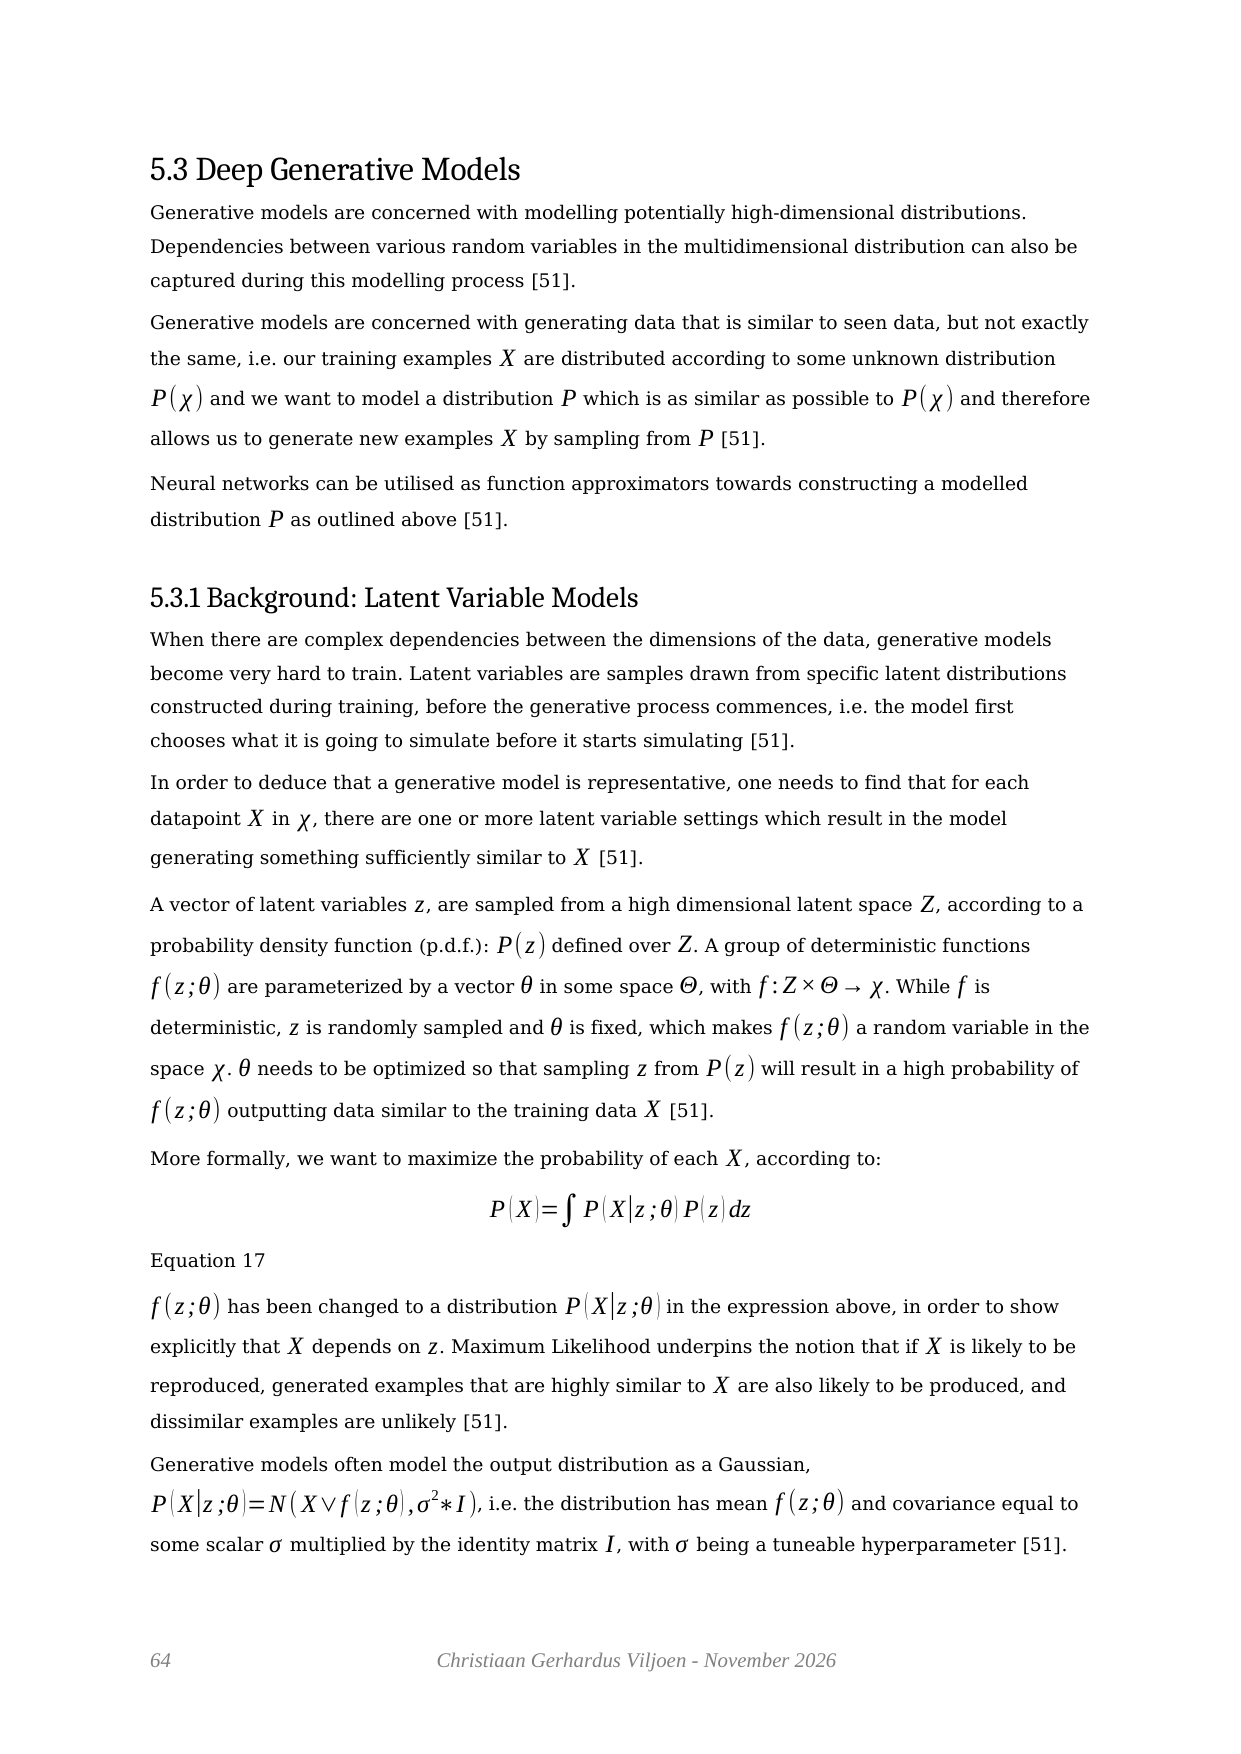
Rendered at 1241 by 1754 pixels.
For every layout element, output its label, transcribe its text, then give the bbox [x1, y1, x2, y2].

text In order to deduce that a generative model is representative, one needs to find that for each datapoint in , there are one or more latent variable settings which result in the model generating something sufficiently similar to . [150, 771, 1090, 871]
text Generative models often model the output distribution as a Gaussian, , i.e. the distribution has mean and covariance equal to some scalar multiplied by the identity matrix , with being a tuneable hyperparameter . [150, 1452, 1090, 1558]
text More formally, we want to maximize the probability of each , according to: [150, 1144, 1090, 1172]
text Neural networks can be utilised as function approximators towards constructing a modelled distribution as outlined above . [150, 471, 1090, 533]
text Generative models are concerned with generating data that is similar to seen data, but not exactly the same, i.e. our training examples are distributed according to some unknown distribution and we want to model a distribution which is as similar as possible to and therefore allows us to generate new examples by sampling from . [150, 310, 1090, 452]
subtitle Deep Generative Models [150, 150, 1090, 188]
text Generative models are concerned with modelling potentially high-dimensional distributions. Dependencies between various random variables in the multidimensional distribution can also be captured during this modelling process . [150, 201, 1090, 291]
text has been changed to a distribution in the expression above, in order to show explicitly that depends on . Maximum Likelihood underpins the notion that if is likely to be reproduced, generated examples that are highly similar to are also likely to be produced, and dissimilar examples are unlikely . [150, 1291, 1090, 1433]
text Equation 17 [150, 1248, 1090, 1271]
text When there are complex dependencies between the dimensions of the data, generative models become very hard to train. Latent variables are samples drawn from specific latent distributions constructed during training, before the generative process commences, i.e. the model first chooses what it is going to simulate before it starts simulating . [150, 628, 1090, 751]
text A vector of latent variables , are sampled from a high dimensional latent space , according to a probability density function (p.d.f.): defined over . A group of deterministic functions are parameterized by a vector in some space , with . While is deterministic, is randomly sampled and is fixed, which makes a random variable in the space . needs to be optimized so that sampling from will result in a high probability of outputting data similar to the training data . [150, 891, 1090, 1124]
subtitle Background: Latent Variable Models [150, 582, 1090, 615]
